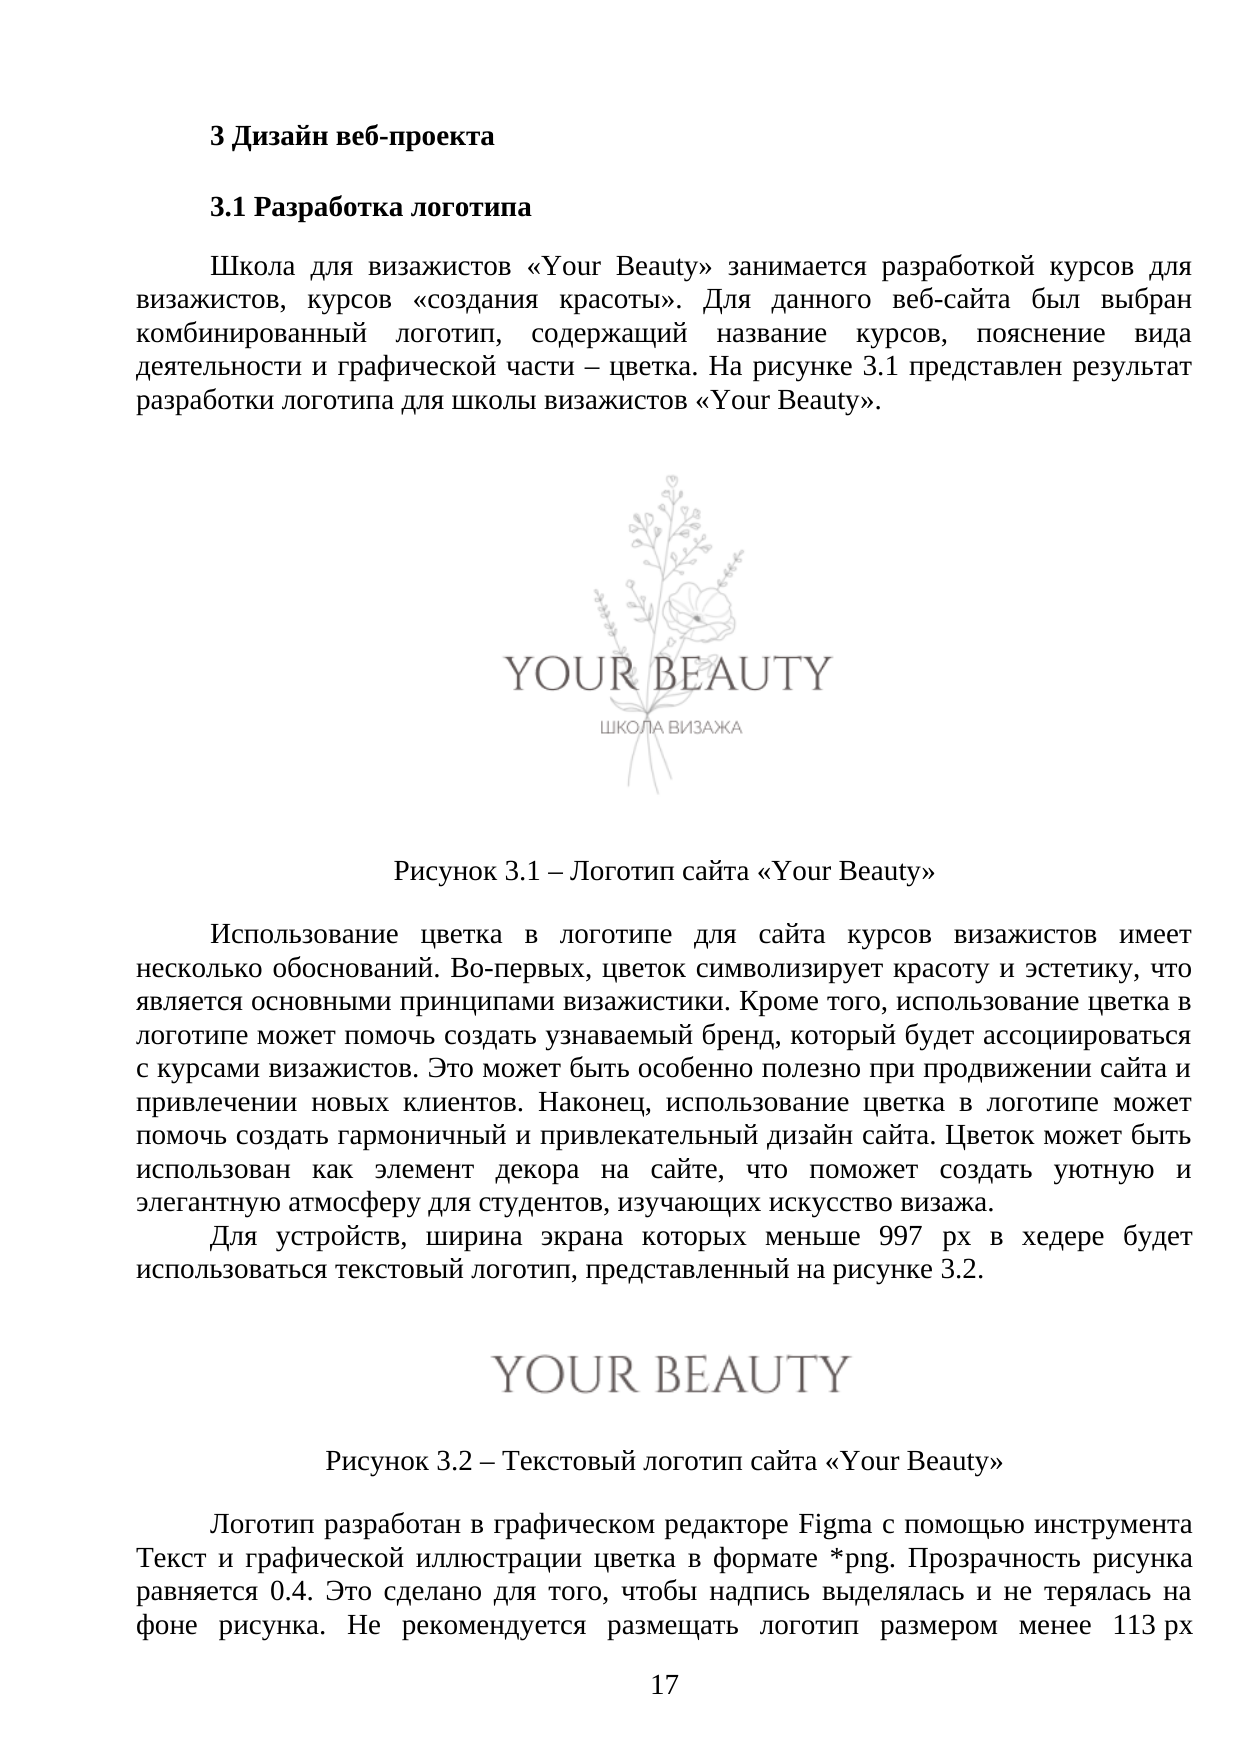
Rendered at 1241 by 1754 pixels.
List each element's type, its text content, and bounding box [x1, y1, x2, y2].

text Рисунок 3.1 – Логотип сайта «Your Beauty» [136, 853, 1193, 887]
text Для устройств, ширина экрана которых меньше 997 px в хедере будет использоваться текстовый логотип, представленный на рисунке 3.2. [136, 1218, 1193, 1285]
subtitle Разработка логотипа [136, 189, 1193, 223]
text Школа для визажистов «Your Beauty» занимается разработкой курсов для визажистов, курсов «создания красоты». Для данного веб-сайта был выбран комбинированный логотип, содержащий название курсов, пояснение вида деятельности и графической части – цветка. На рисунке 3.1 представлен результат разработки логотипа для школы визажистов «Your Beauty». [136, 248, 1193, 415]
picture [444, 1314, 885, 1427]
picture [447, 444, 882, 837]
subtitle Дизайн веб-проекта [210, 118, 1193, 152]
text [136, 1506, 1193, 1640]
text Рисунок 3.2 – Текстовый логотип сайта «Your Beauty» [136, 1443, 1193, 1477]
text Использование цветка в логотипе для сайта курсов визажистов имеет несколько обоснований. Во-первых, цветок символизирует красоту и эстетику, что является основными принципами визажистики. Кроме того, использование цветка в логотипе может помочь создать узнаваемый бренд, который будет ассоциироваться с курсами визажистов. Это может быть особенно полезно при продвижении сайта и привлечении новых клиентов. Наконец, использование цветка в логотипе может помочь создать гармоничный и привлекательный дизайн сайта. Цветок может быть использован как элемент декора на сайте, что поможет создать уютную и элегантную атмосферу для студентов, изучающих искусство визажа. [136, 916, 1193, 1218]
